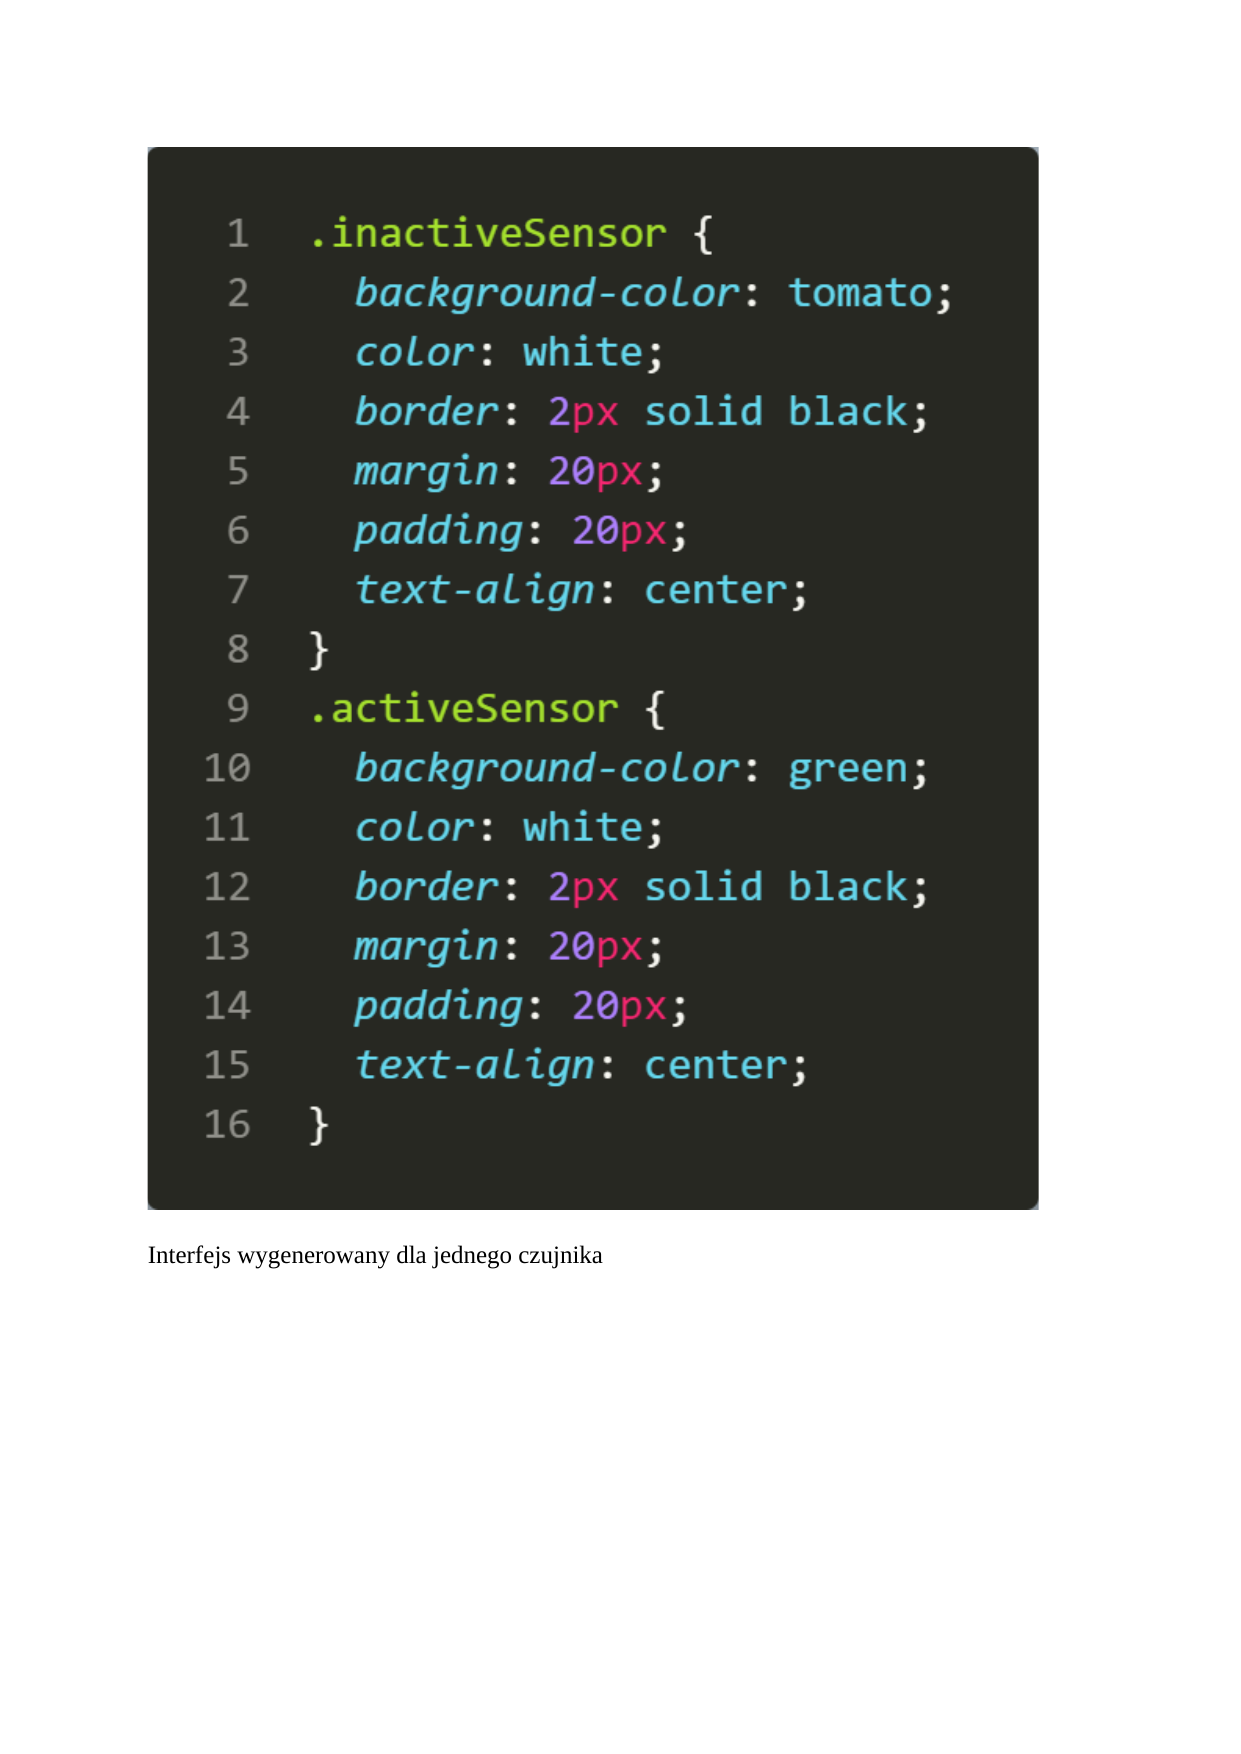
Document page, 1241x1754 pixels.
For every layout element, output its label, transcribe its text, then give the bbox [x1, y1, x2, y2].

text Interfejs wygenerowany dla jednego czujnika [148, 1240, 1093, 1269]
picture [147, 147, 1039, 1210]
